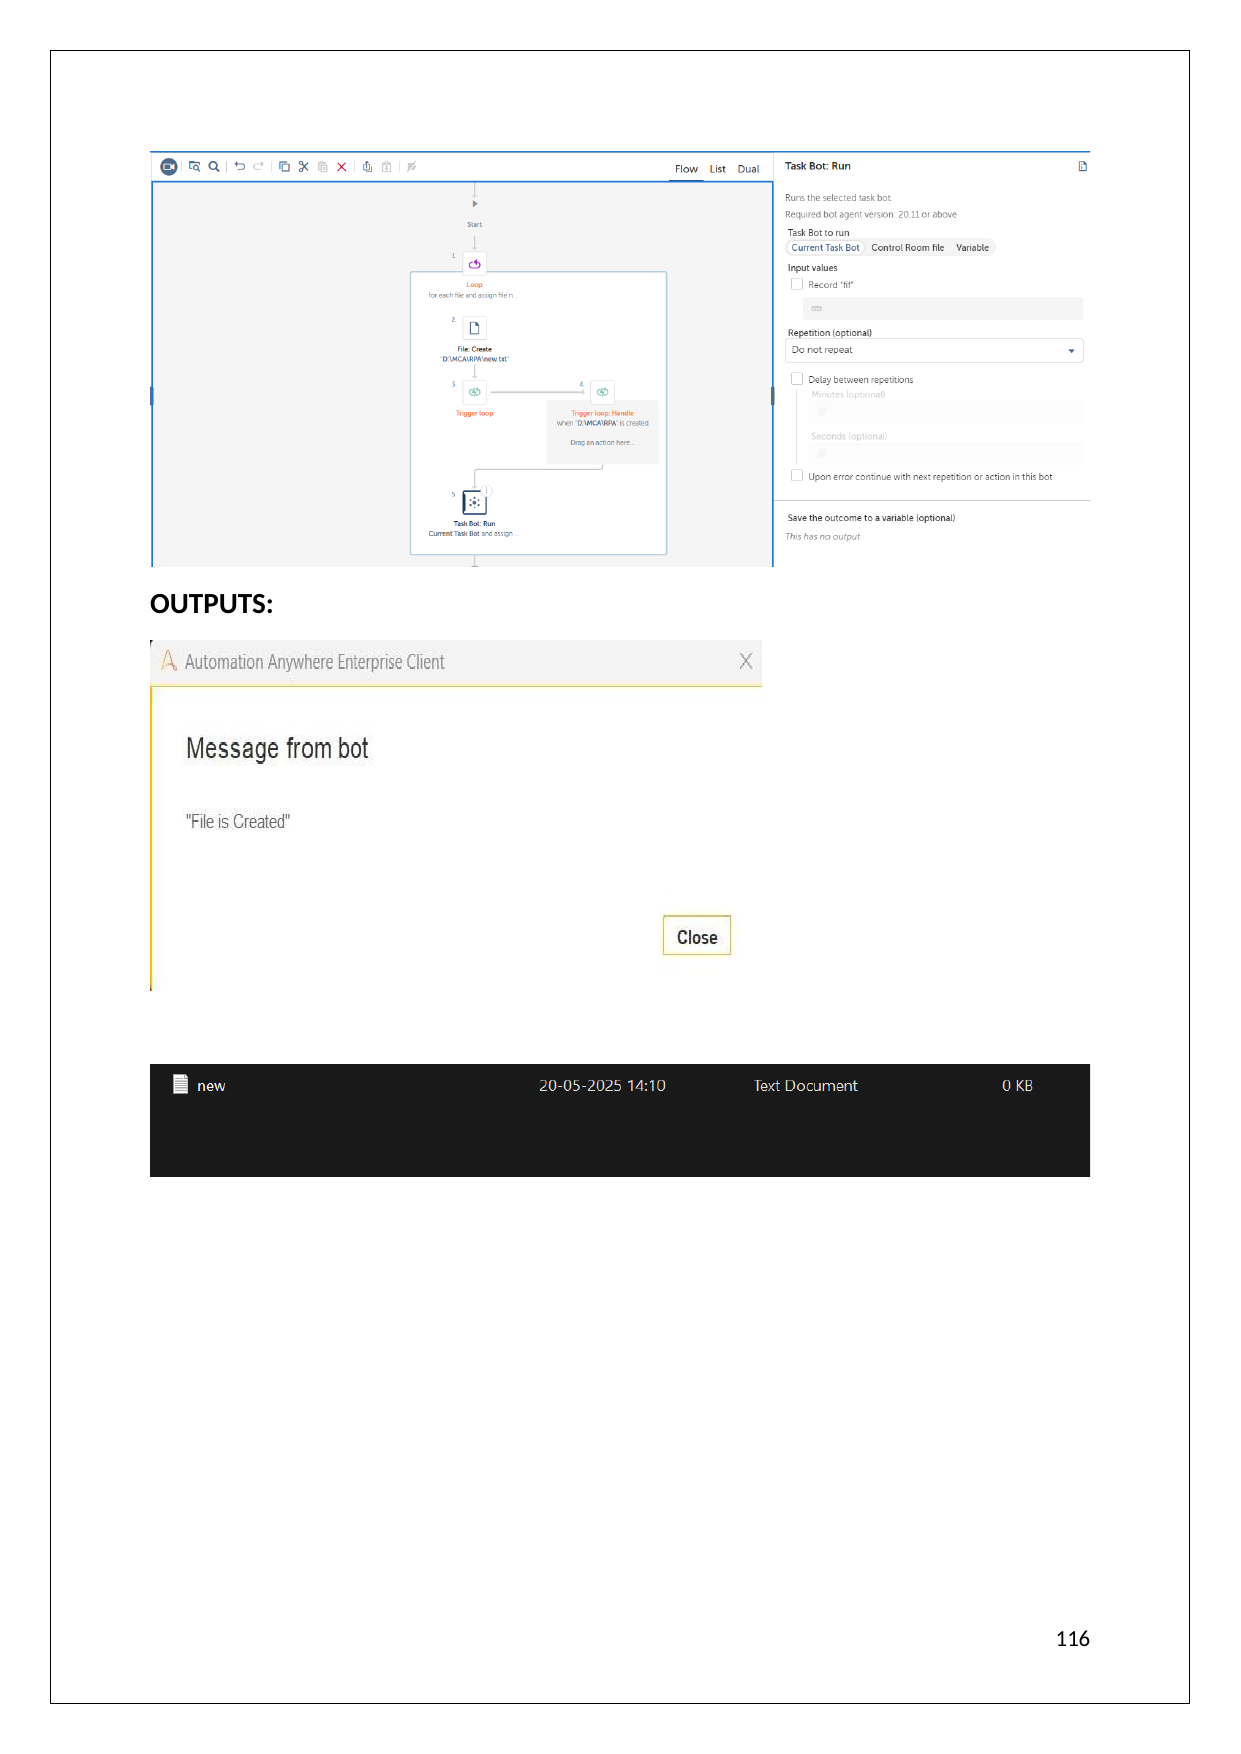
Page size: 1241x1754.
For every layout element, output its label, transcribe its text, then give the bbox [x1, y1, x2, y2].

picture [150, 640, 763, 991]
picture [150, 150, 1091, 567]
picture [150, 1064, 1091, 1177]
text OUTPUTS: [150, 585, 1090, 621]
